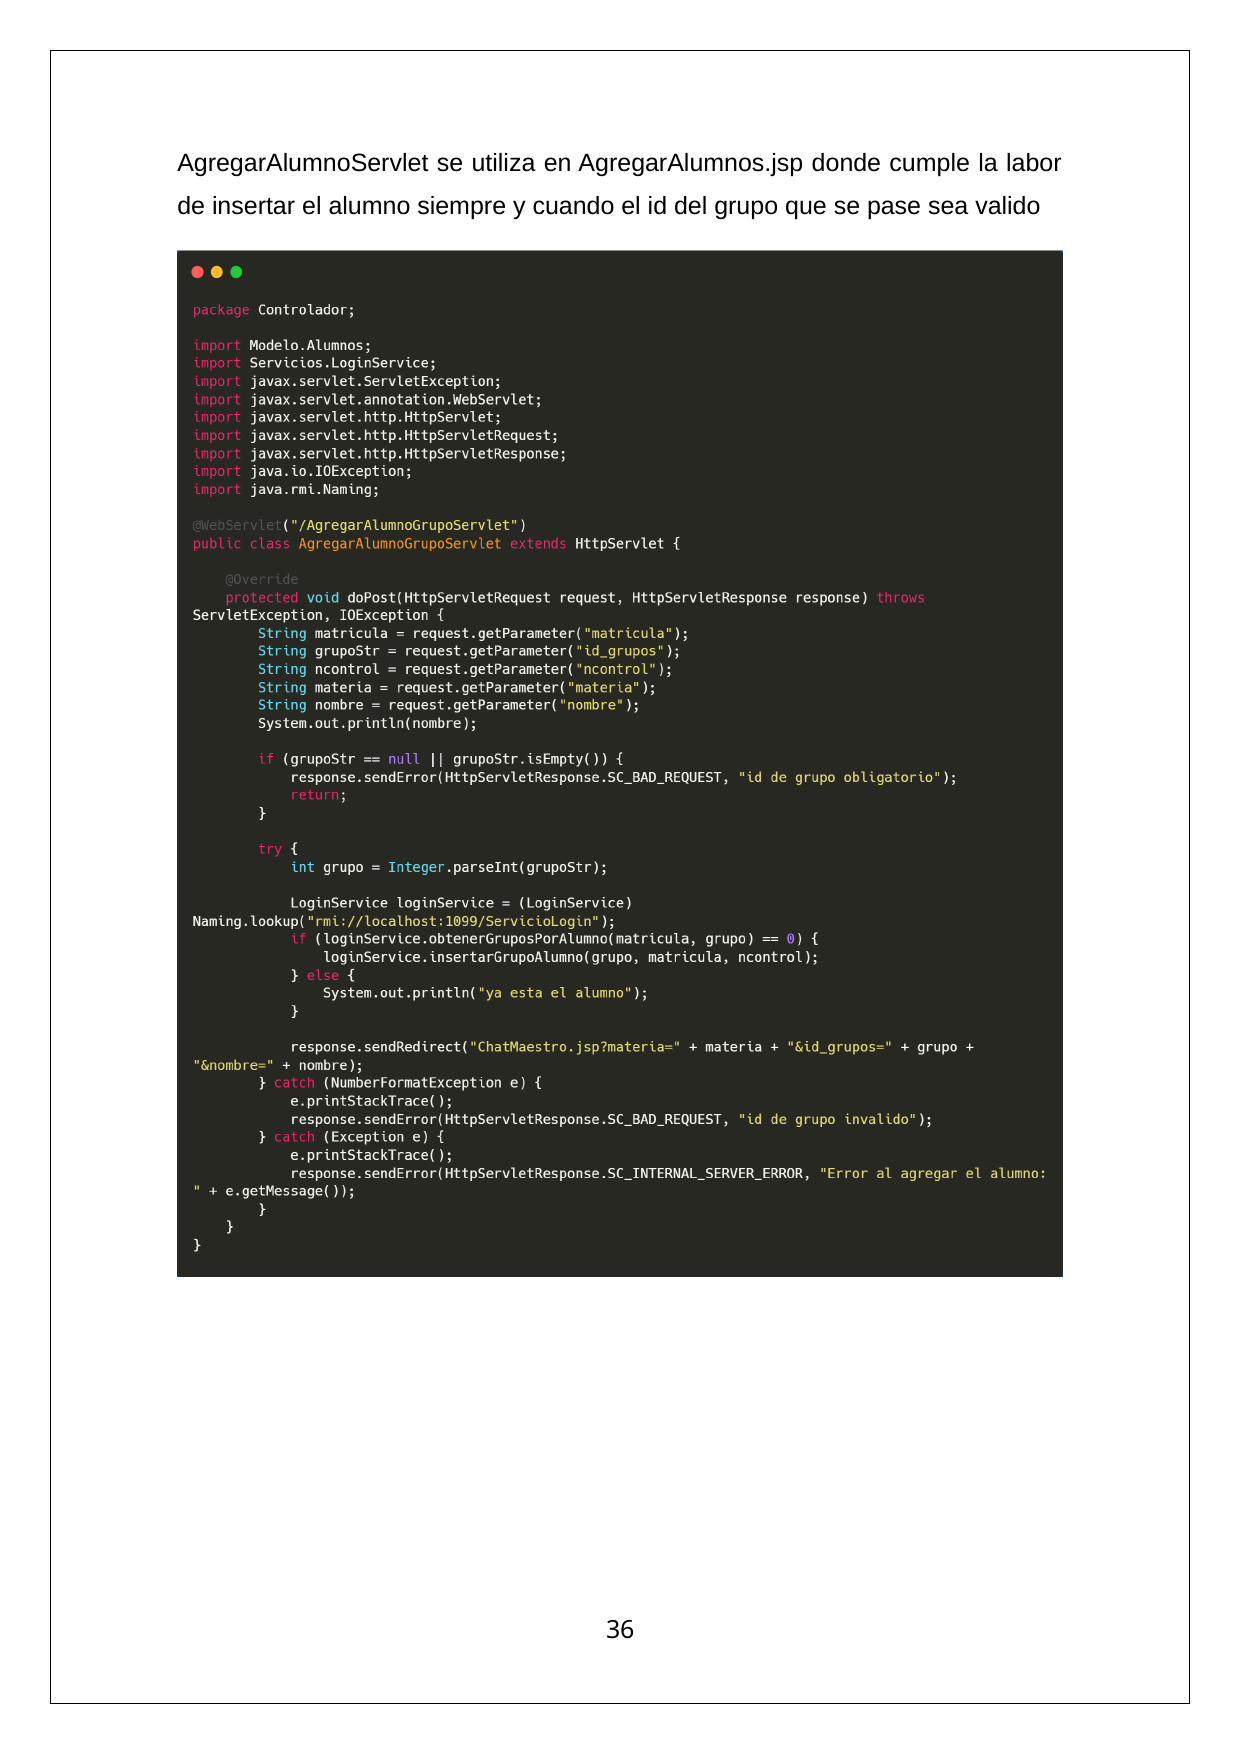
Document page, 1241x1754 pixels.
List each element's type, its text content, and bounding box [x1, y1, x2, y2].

text AgregarAlumnoServlet se utiliza en AgregarAlumnos.jsp donde cumple la labor de insertar el alumno siempre y cuando el id del grupo que se pase sea valido [177, 147, 1063, 219]
picture [177, 250, 1063, 1277]
